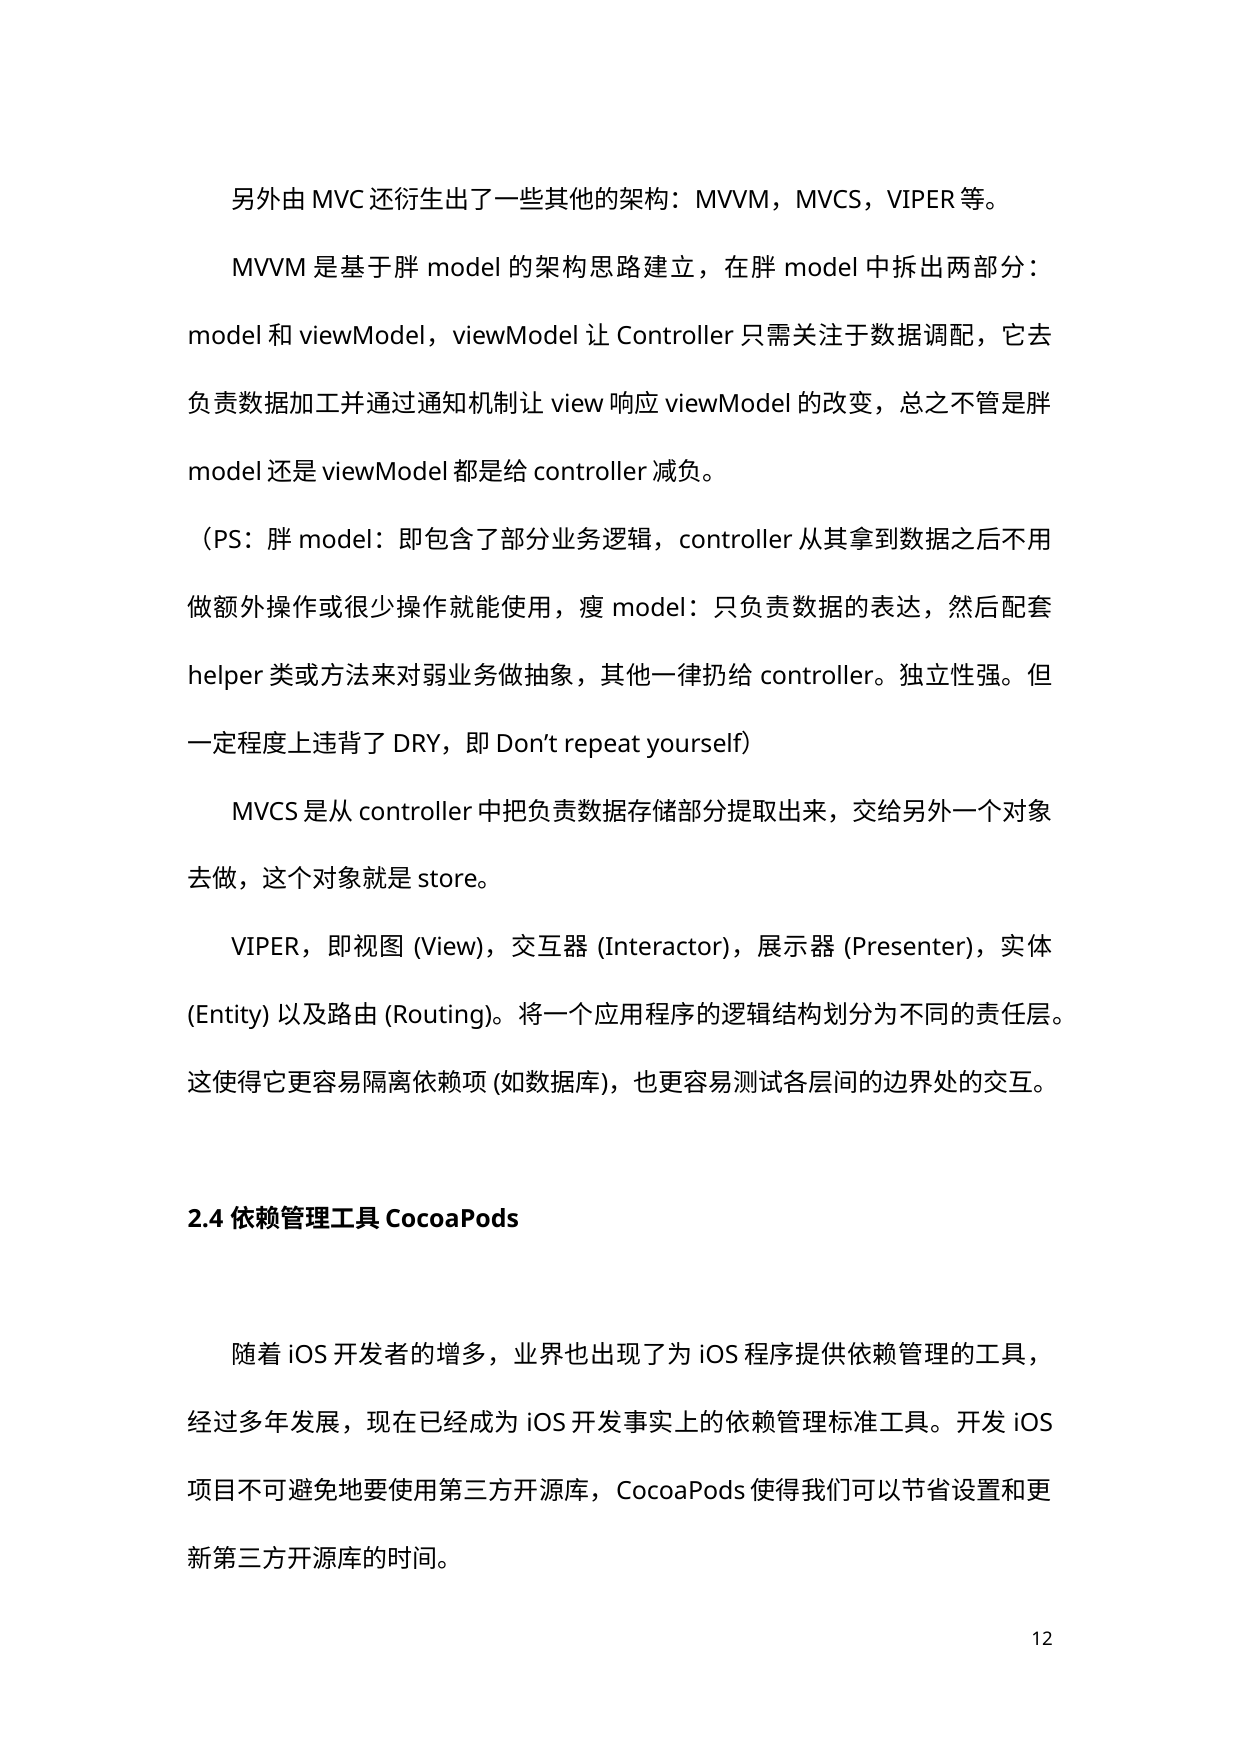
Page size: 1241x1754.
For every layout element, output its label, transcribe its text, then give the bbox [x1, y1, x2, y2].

text VIPER，即视图 (View)，交互器 (Interactor)，展示器 (Presenter)，实体 (Entity) 以及路由 (Routing)。将一个应用程序的逻辑结构划分为不同的责任层。这使得它更容易隔离依赖项 (如数据库)，也更容易测试各层间的边界处的交互。 [187, 911, 1053, 1115]
text 2.4 依赖管理工具CocoaPods [187, 1183, 1053, 1251]
text 另外由MVC还衍生出了一些其他的架构：MVVM，MVCS，VIPER等。 [187, 164, 1053, 232]
text （PS：胖model：即包含了部分业务逻辑，controller从其拿到数据之后不用做额外操作或很少操作就能使用，瘦model：只负责数据的表达，然后配套helper类或方法来对弱业务做抽象，其他一律扔给controller。独立性强。但一定程度上违背了DRY，即Don’t repeat yourself） [187, 503, 1053, 775]
text MVCS是从controller中把负责数据存储部分提取出来，交给另外一个对象去做，这个对象就是store。 [187, 775, 1053, 911]
text MVVM是基于胖model的架构思路建立，在胖model中拆出两部分：model和viewModel，viewModel让Controller只需关注于数据调配，它去负责数据加工并通过通知机制让view响应viewModel的改变，总之不管是胖model还是viewModel都是给controller减负。 [187, 232, 1053, 503]
text 随着iOS开发者的增多，业界也出现了为iOS程序提供依赖管理的工具，经过多年发展，现在已经成为iOS开发事实上的依赖管理标准工具。开发iOS项目不可避免地要使用第三方开源库，CocoaPods使得我们可以节省设置和更新第三方开源库的时间。 [187, 1318, 1053, 1590]
